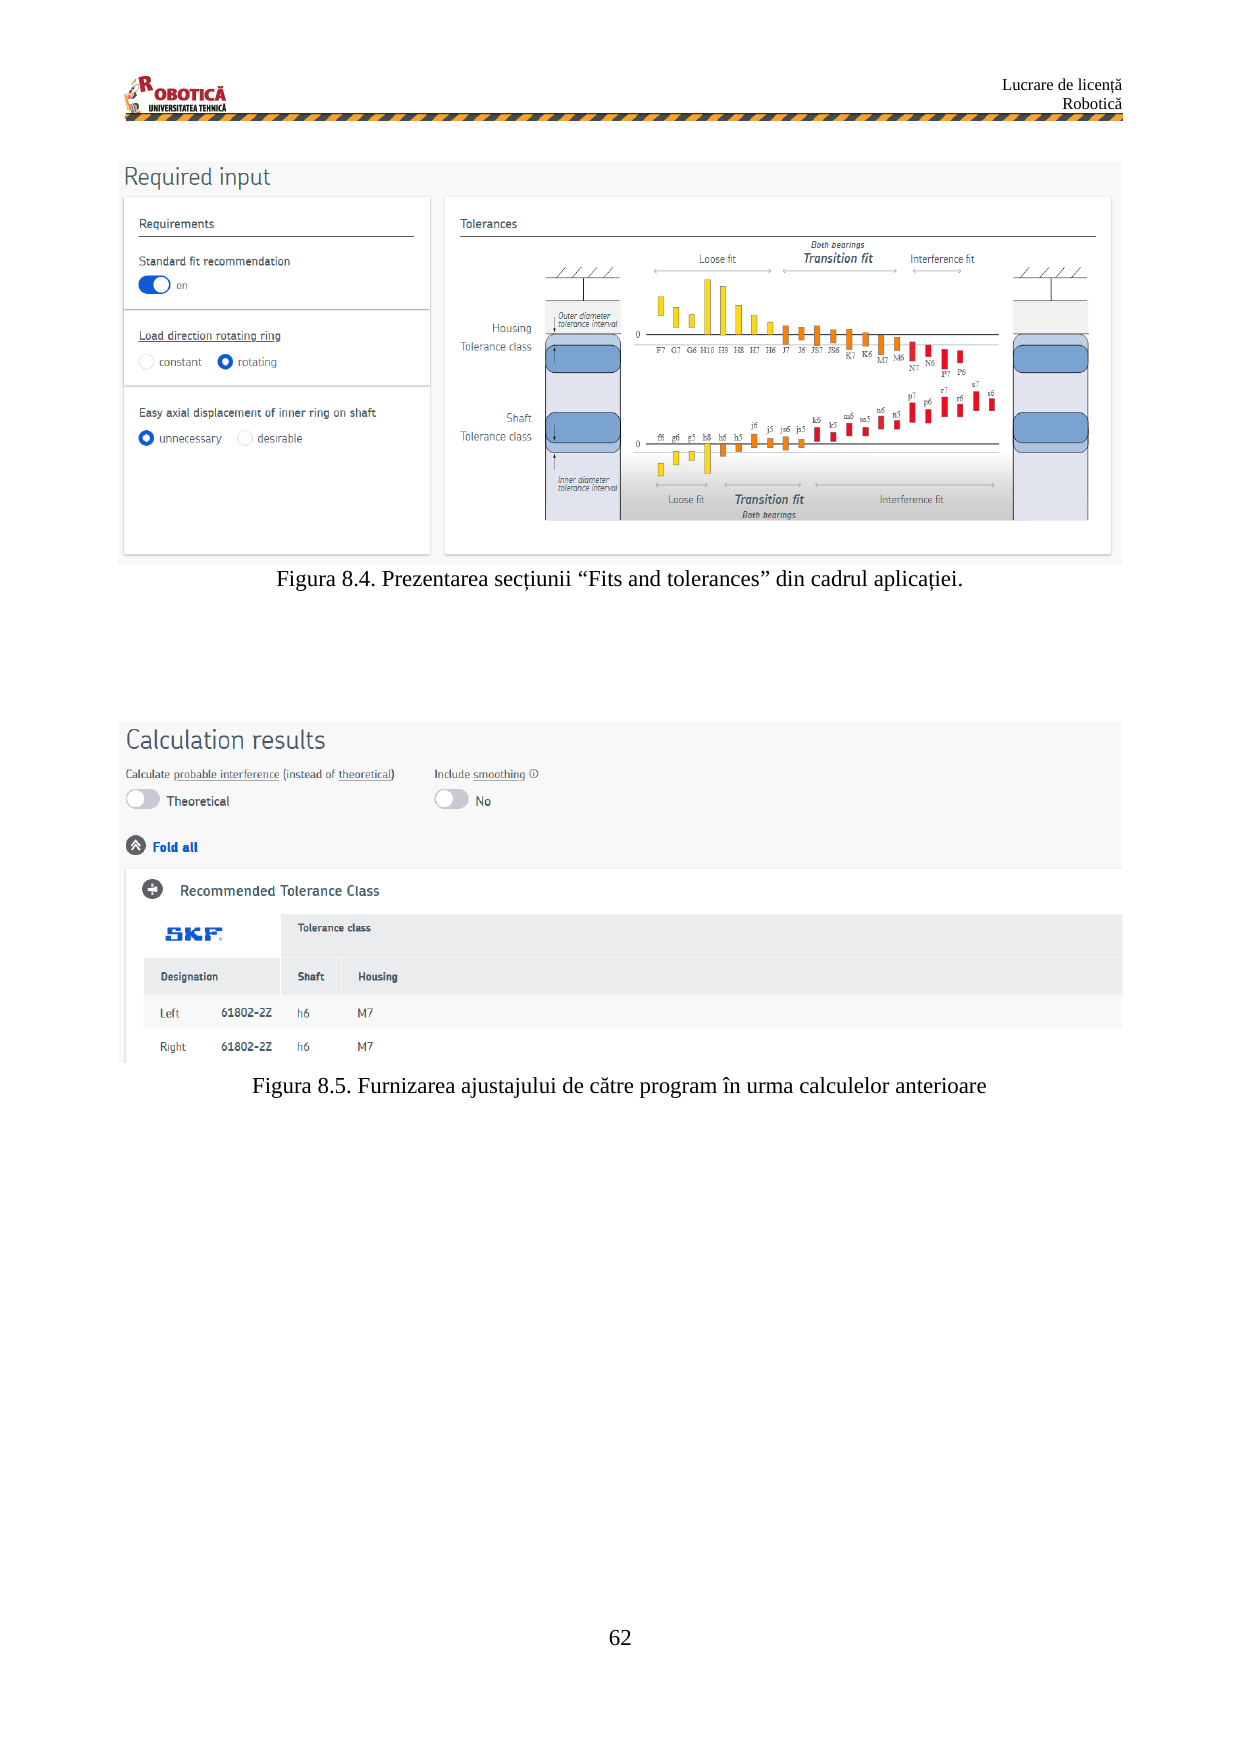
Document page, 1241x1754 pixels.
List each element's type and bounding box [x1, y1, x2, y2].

picture [121, 75, 1123, 122]
picture [118, 722, 1123, 1063]
picture [118, 161, 1123, 565]
